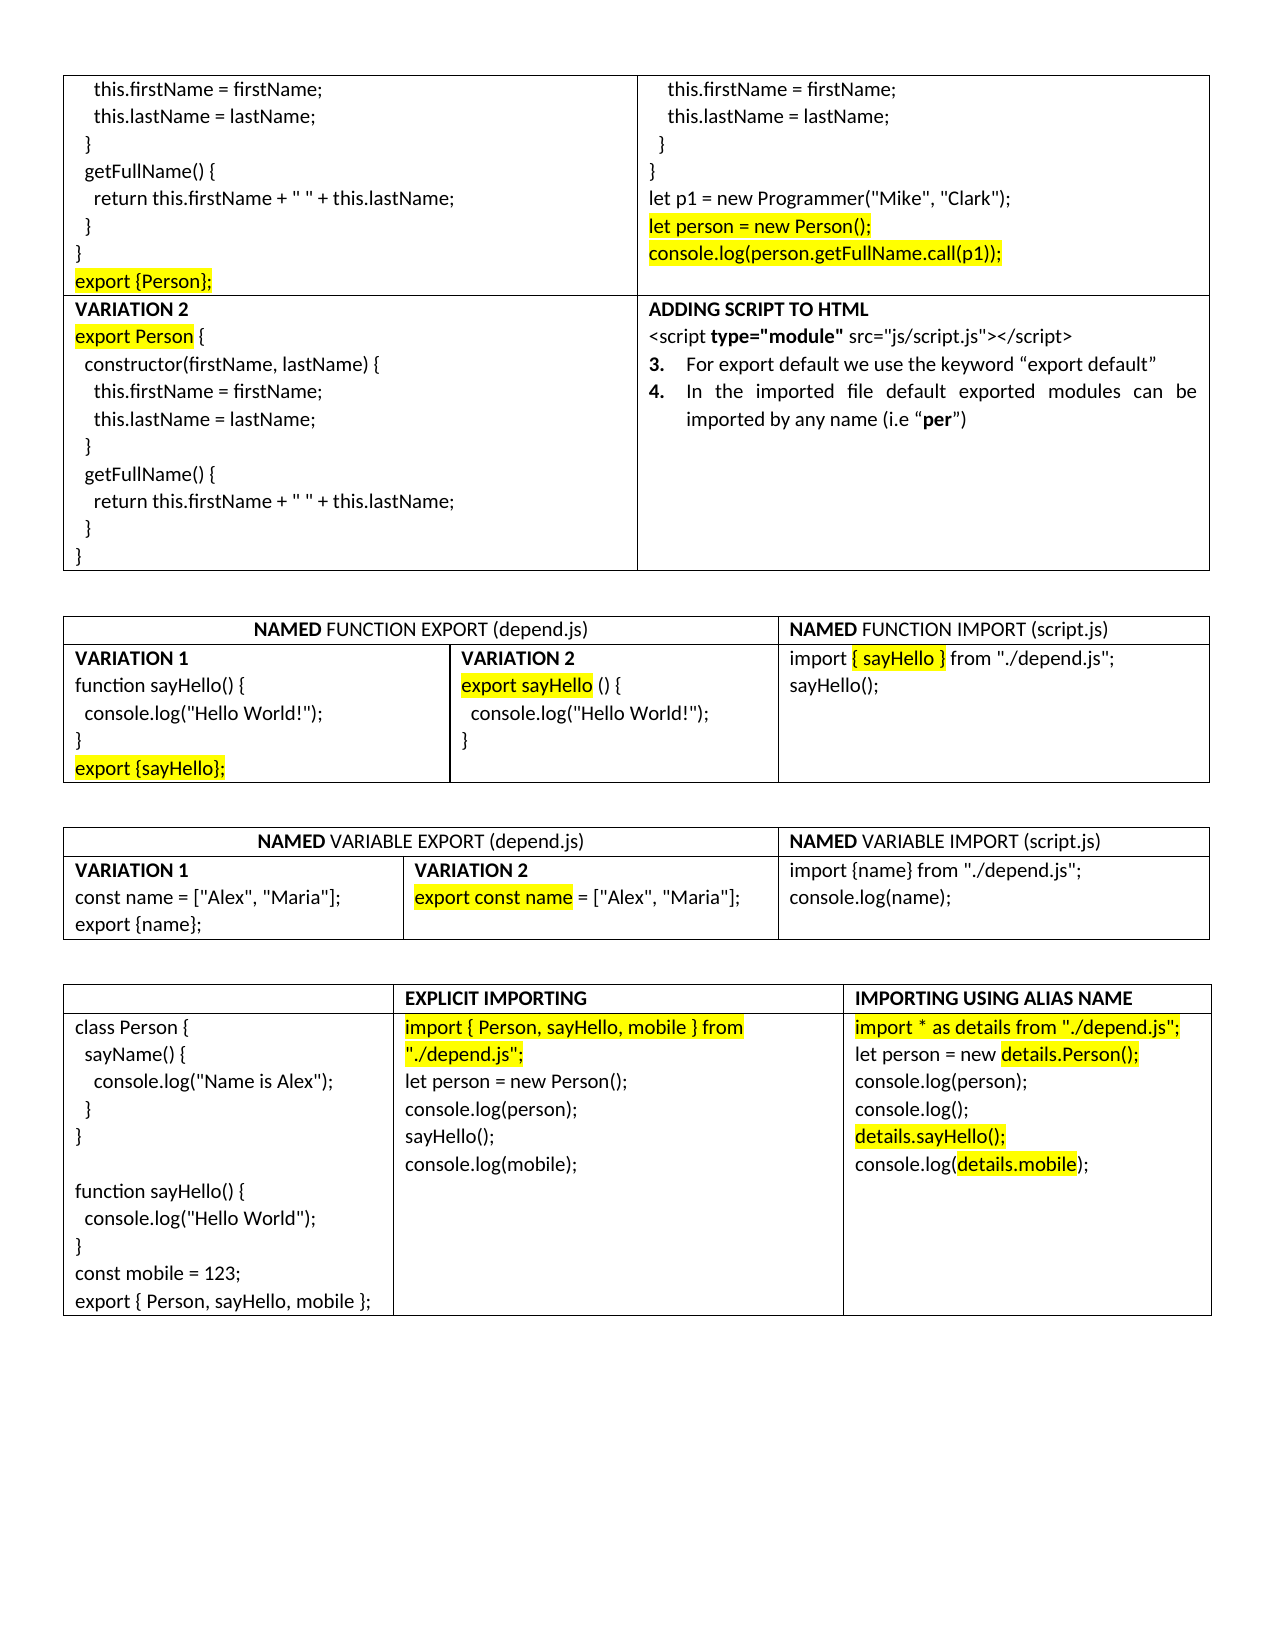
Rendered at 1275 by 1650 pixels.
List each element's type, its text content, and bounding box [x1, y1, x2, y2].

table_header IMPORTING USING ALIAS NAME [844, 985, 1211, 1013]
table_cell import { sayHello } from "./depend.js"; sayHello(); [779, 645, 1209, 782]
table_cell VARIATION 1 function sayHello() { console.log("Hello World!"); } export {sayHello}; [64, 645, 449, 782]
table_header NAMED FUNCTION EXPORT (depend.js) [64, 617, 778, 644]
table_cell import { Person, sayHello, mobile } from "./depend.js"; let person = new Person(); console.log(person); sayHello(); console.log(mobile); [394, 1014, 843, 1315]
table_cell ADDING SCRIPT TO HTML <script type="module" src="js/script.js"></script> For export default we use the keyword “export default” In the imported file default exported modules can be imported by any name (i.e “per”) [638, 296, 1209, 570]
table_cell import * as details from "./depend.js"; let person = new details.Person(); console.log(person); console.log(); details.sayHello(); console.log(details.mobile); [844, 1014, 1211, 1315]
table_cell class Person { sayName() { console.log("Name is Alex"); } } function sayHello() { console.log("Hello World"); } const mobile = 123; export { Person, sayHello, mobile }; [64, 1014, 393, 1315]
table_cell VARIATION 2 export Person { constructor(firstName, lastName) { this.firstName = firstName; this.lastName = lastName; } getFullName() { return this.firstName + " " + this.lastName; } } [64, 296, 637, 570]
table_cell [64, 76, 637, 295]
table_cell import {name} from "./depend.js"; console.log(name); [779, 857, 1209, 939]
table_cell VARIATION 2 export const name = ["Alex", "Maria"]; [404, 857, 778, 939]
table_header NAMED VARIABLE IMPORT (script.js) [779, 828, 1209, 856]
table_header [64, 985, 393, 1013]
table_header EXPLICIT IMPORTING [394, 985, 843, 1013]
table_cell VARIATION 2 export sayHello () { console.log("Hello World!"); } [451, 645, 778, 782]
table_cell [638, 76, 1209, 295]
table_cell VARIATION 1 const name = ["Alex", "Maria"]; export {name}; [64, 857, 403, 939]
table_header NAMED FUNCTION IMPORT (script.js) [779, 617, 1209, 644]
table_header NAMED VARIABLE EXPORT (depend.js) [64, 828, 778, 856]
